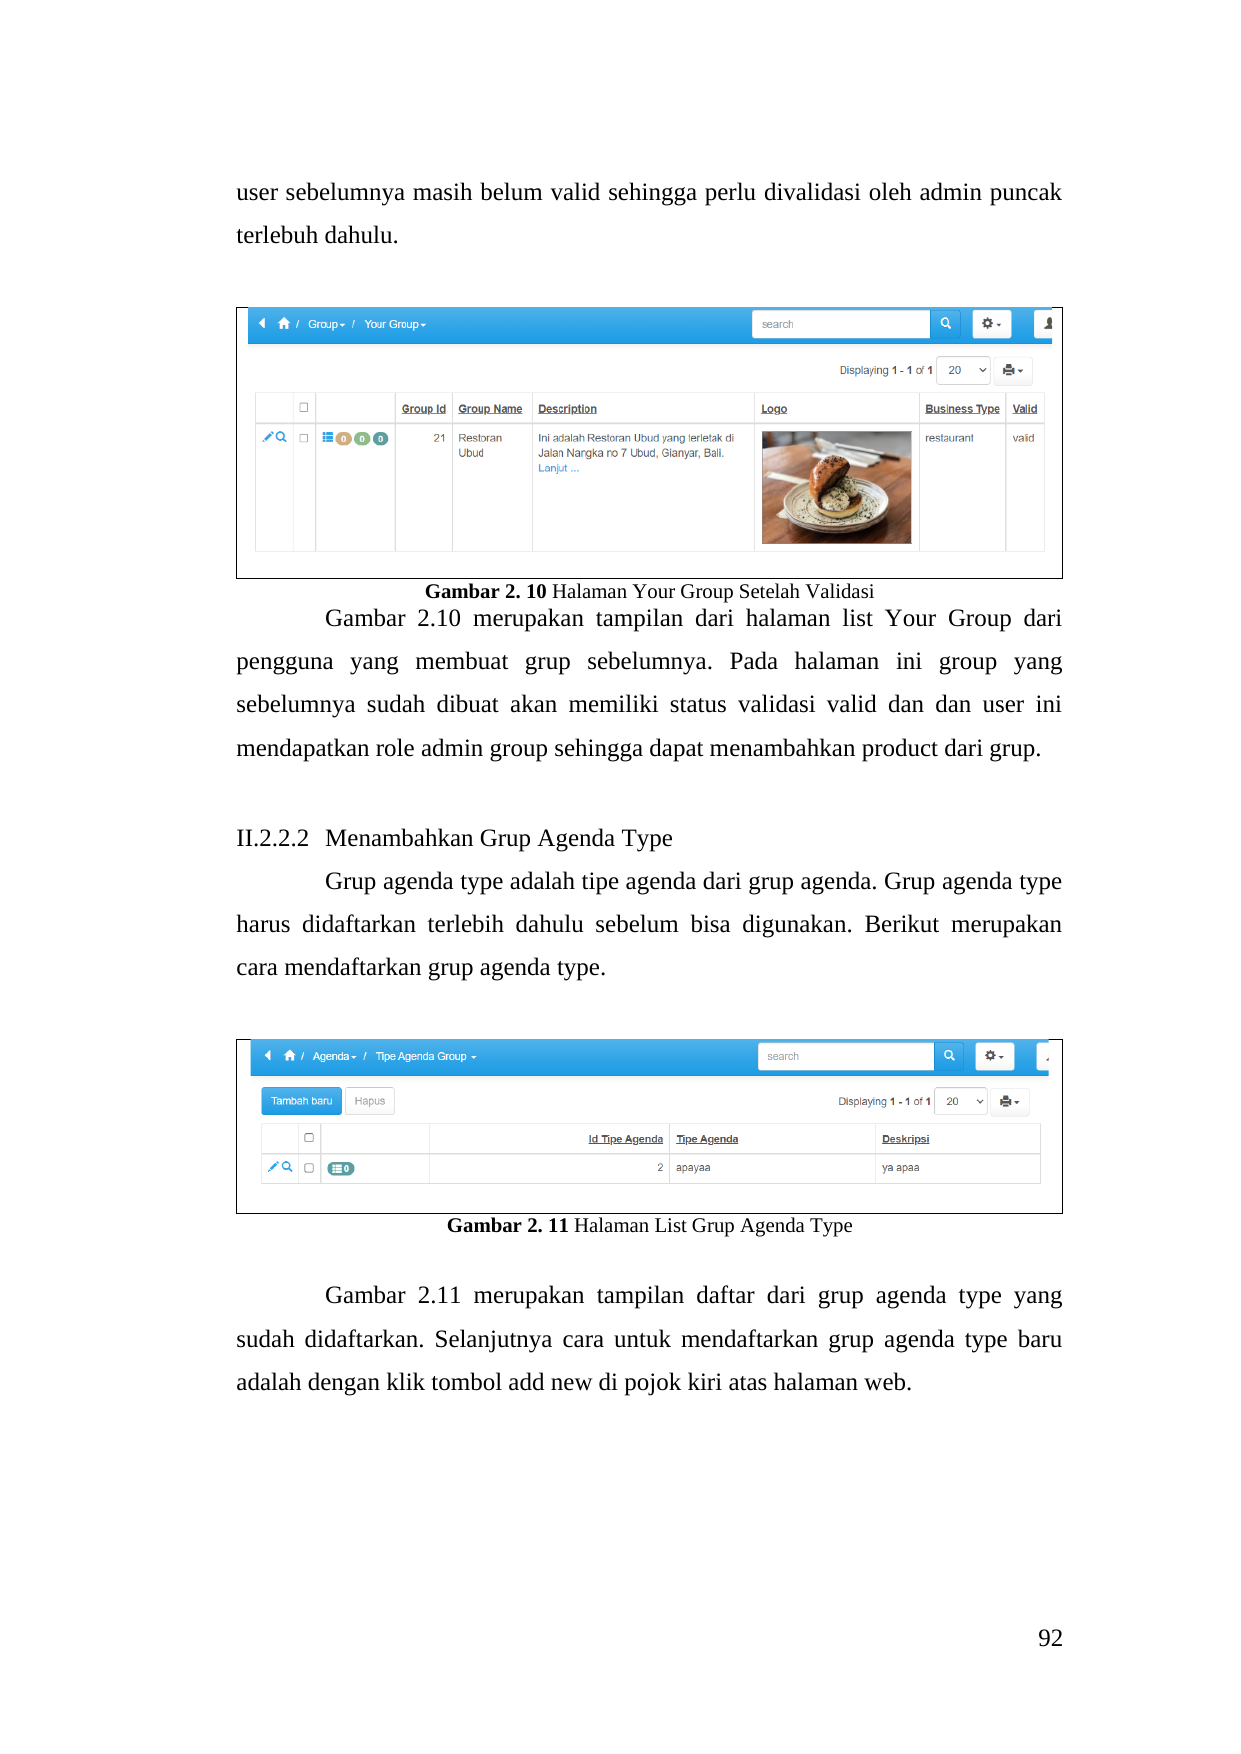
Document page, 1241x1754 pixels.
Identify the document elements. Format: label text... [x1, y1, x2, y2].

subtitle Menambahkan Grup Agenda Type [236, 823, 1063, 852]
text Gambar 2.10 merupakan tampilan dari halaman list Your Group dari pengguna yang membuat grup sebelumnya. Pada halaman ini group yang sebelumnya sudah dibuat akan memiliki status validasi valid dan dan user ini mendapatkan role admin group sehingga dapat menambahkan product dari grup. [236, 603, 1063, 761]
picture [250, 1039, 1049, 1199]
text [236, 177, 1063, 249]
picture [248, 307, 1053, 564]
text Gambar 2. 10 Halaman Your Group Setelah Validasi [236, 579, 1063, 603]
text Gambar 2.11 merupakan tampilan daftar dari grup agenda type yang sudah didaftarkan. Selanjutnya cara untuk mendaftarkan grup agenda type baru adalah dengan klik tombol add new di pojok kiri atas halaman web. [236, 1281, 1063, 1396]
text Gambar 2. 11 Halaman List Grup Agenda Type [236, 1214, 1063, 1237]
text Grup agenda type adalah tipe agenda dari grup agenda. Grup agenda type harus didaftarkan terlebih dahulu sebelum bisa digunakan. Berikut merupakan cara mendaftarkan grup agenda type. [236, 866, 1063, 981]
table_header [237, 308, 1062, 578]
table_header [237, 1040, 1062, 1212]
